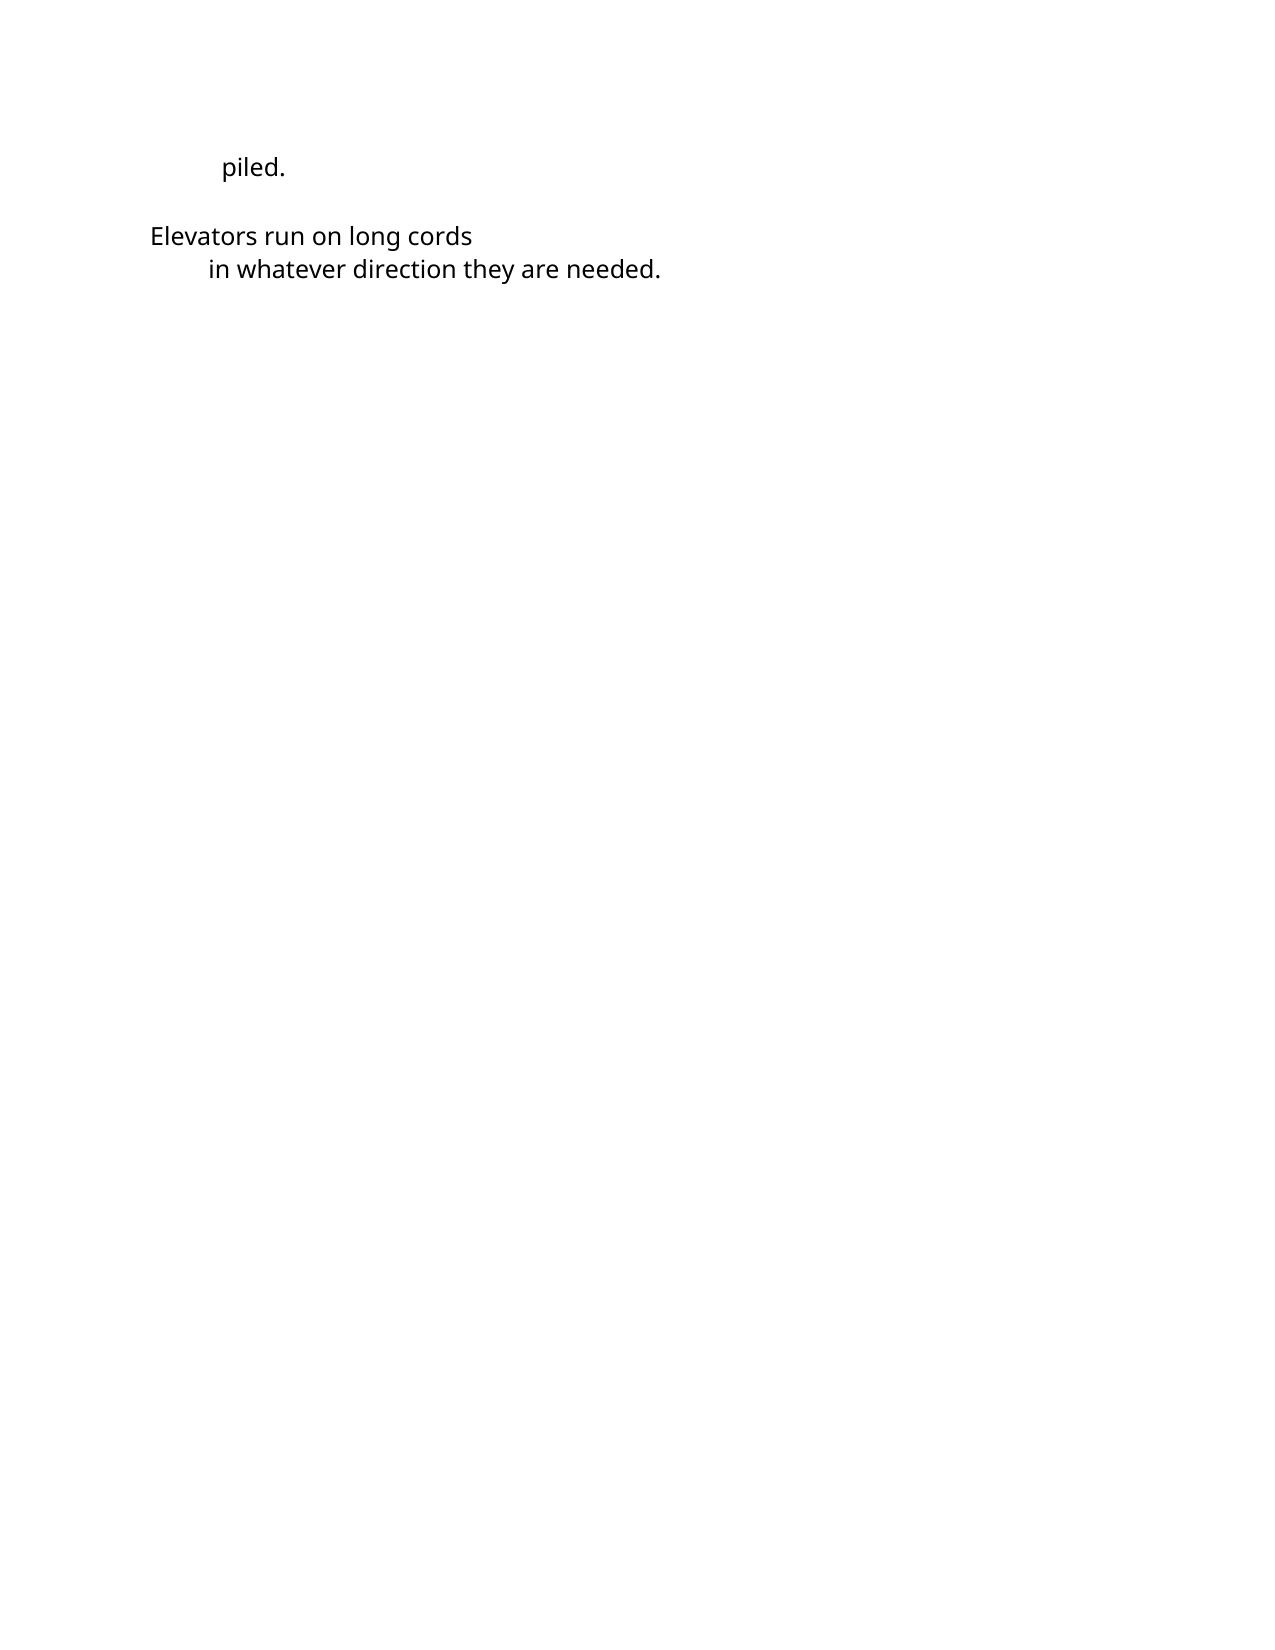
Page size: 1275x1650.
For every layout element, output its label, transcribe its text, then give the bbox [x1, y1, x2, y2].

text in whatever direction they are needed. [150, 252, 1125, 286]
text Elevators run on long cords [150, 218, 1125, 252]
text piled. [150, 150, 1125, 184]
